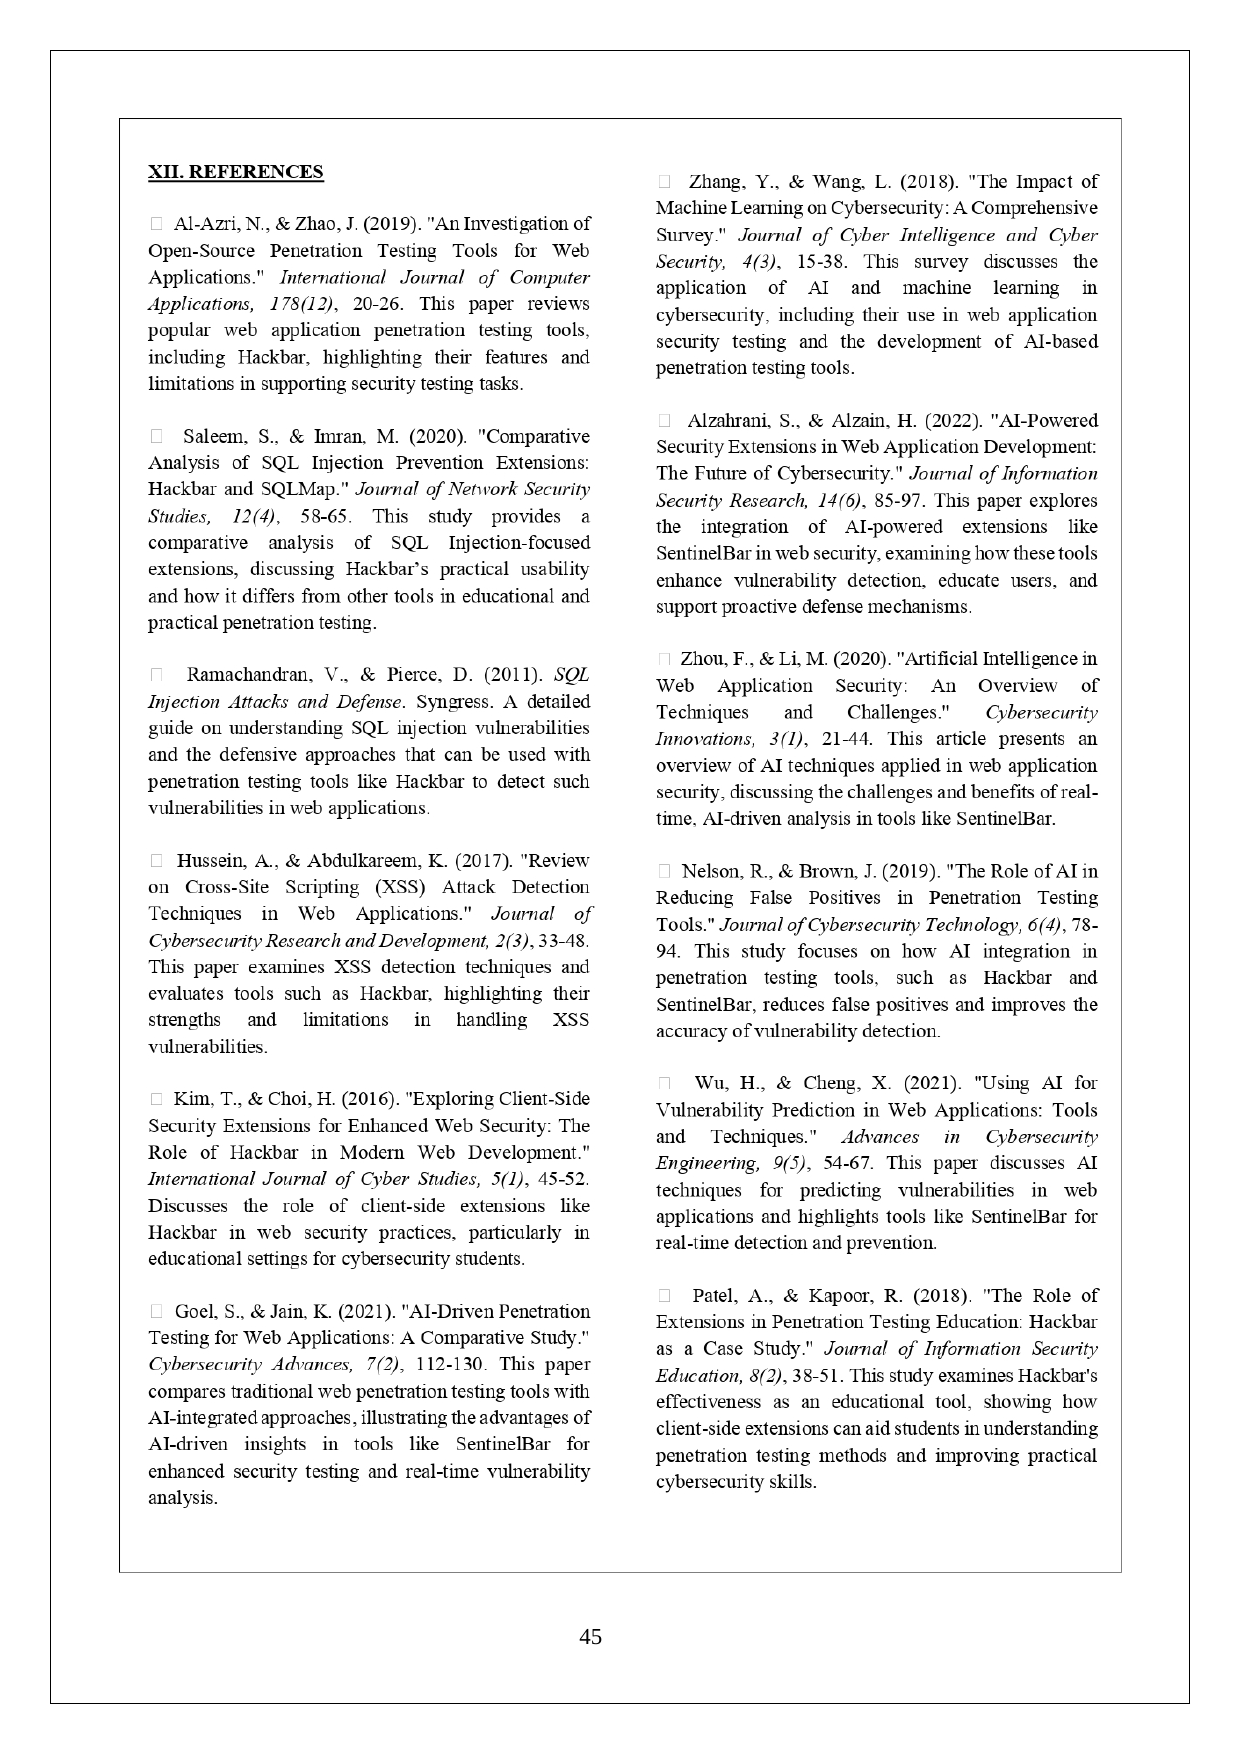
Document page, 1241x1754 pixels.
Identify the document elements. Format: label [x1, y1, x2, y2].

picture [75, 75, 1165, 1616]
